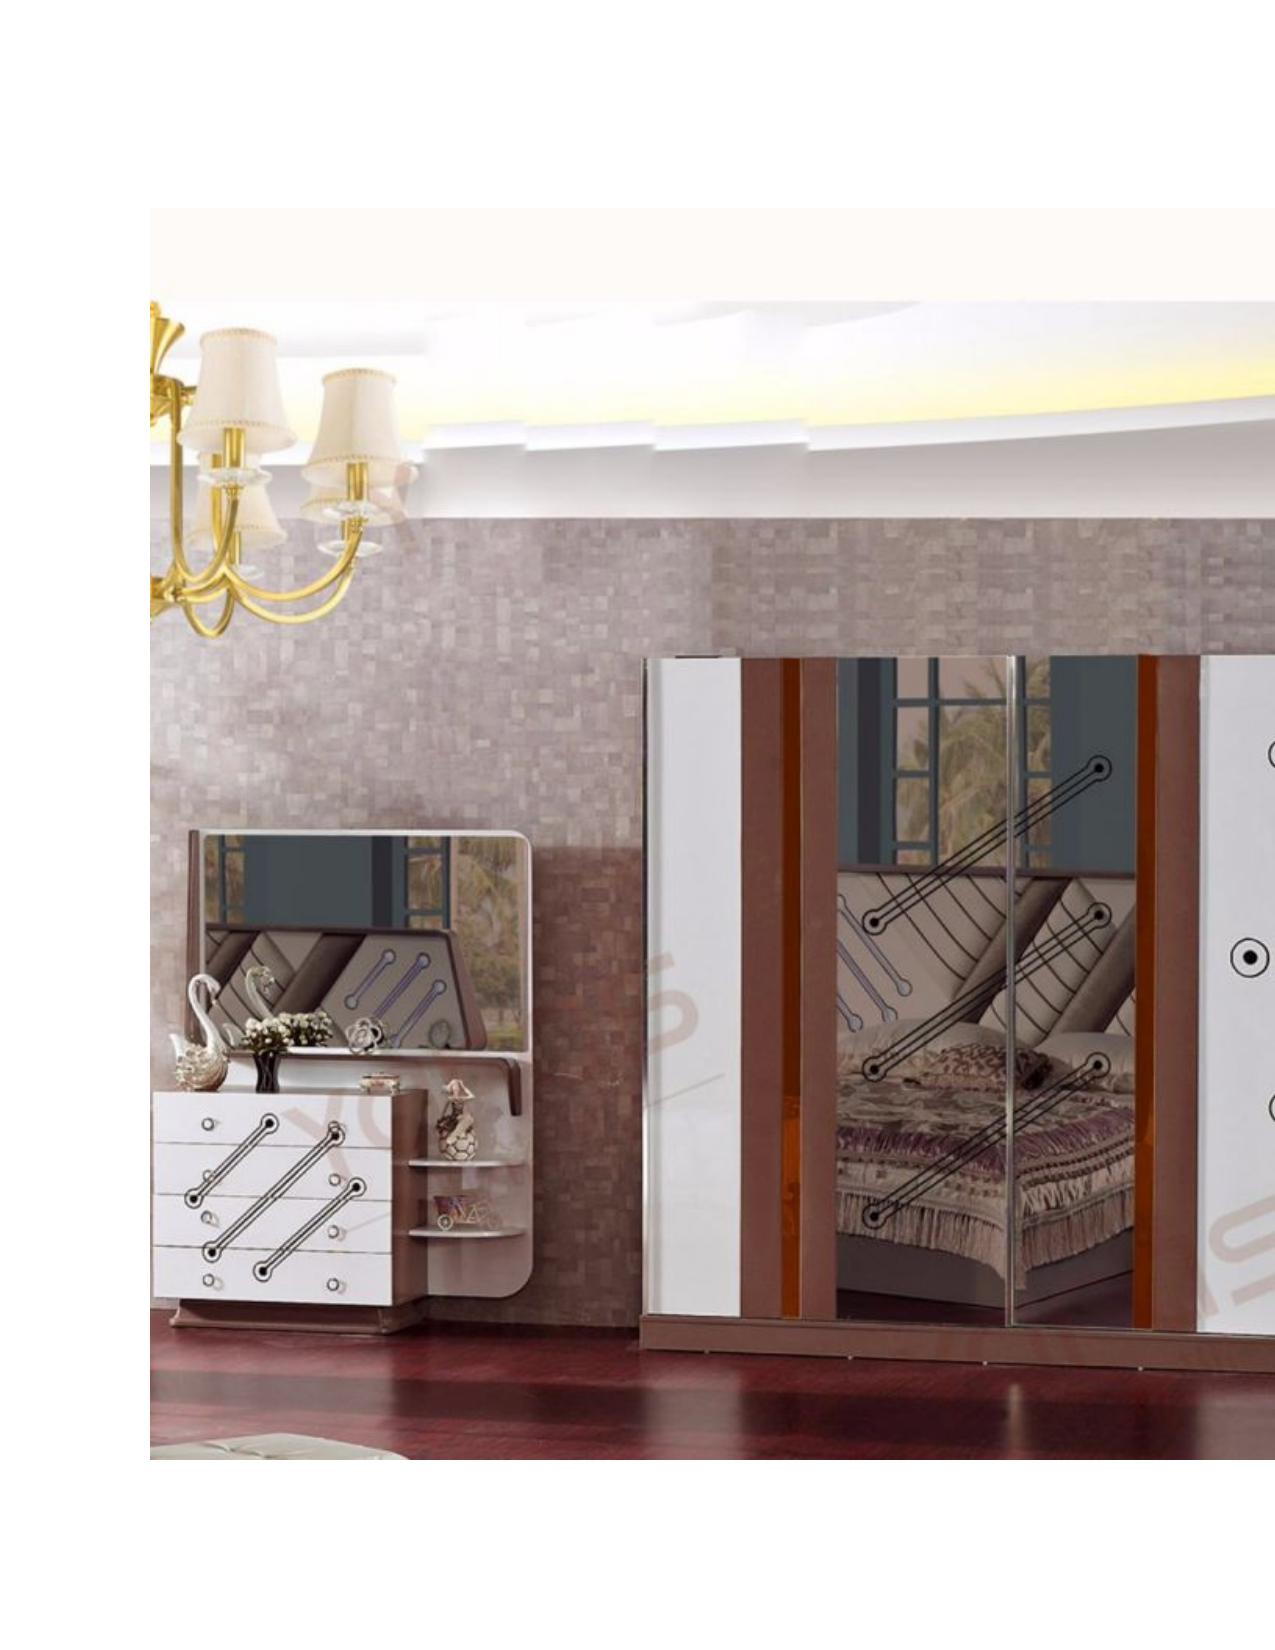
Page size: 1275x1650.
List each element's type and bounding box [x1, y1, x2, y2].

picture [150, 208, 1275, 1460]
